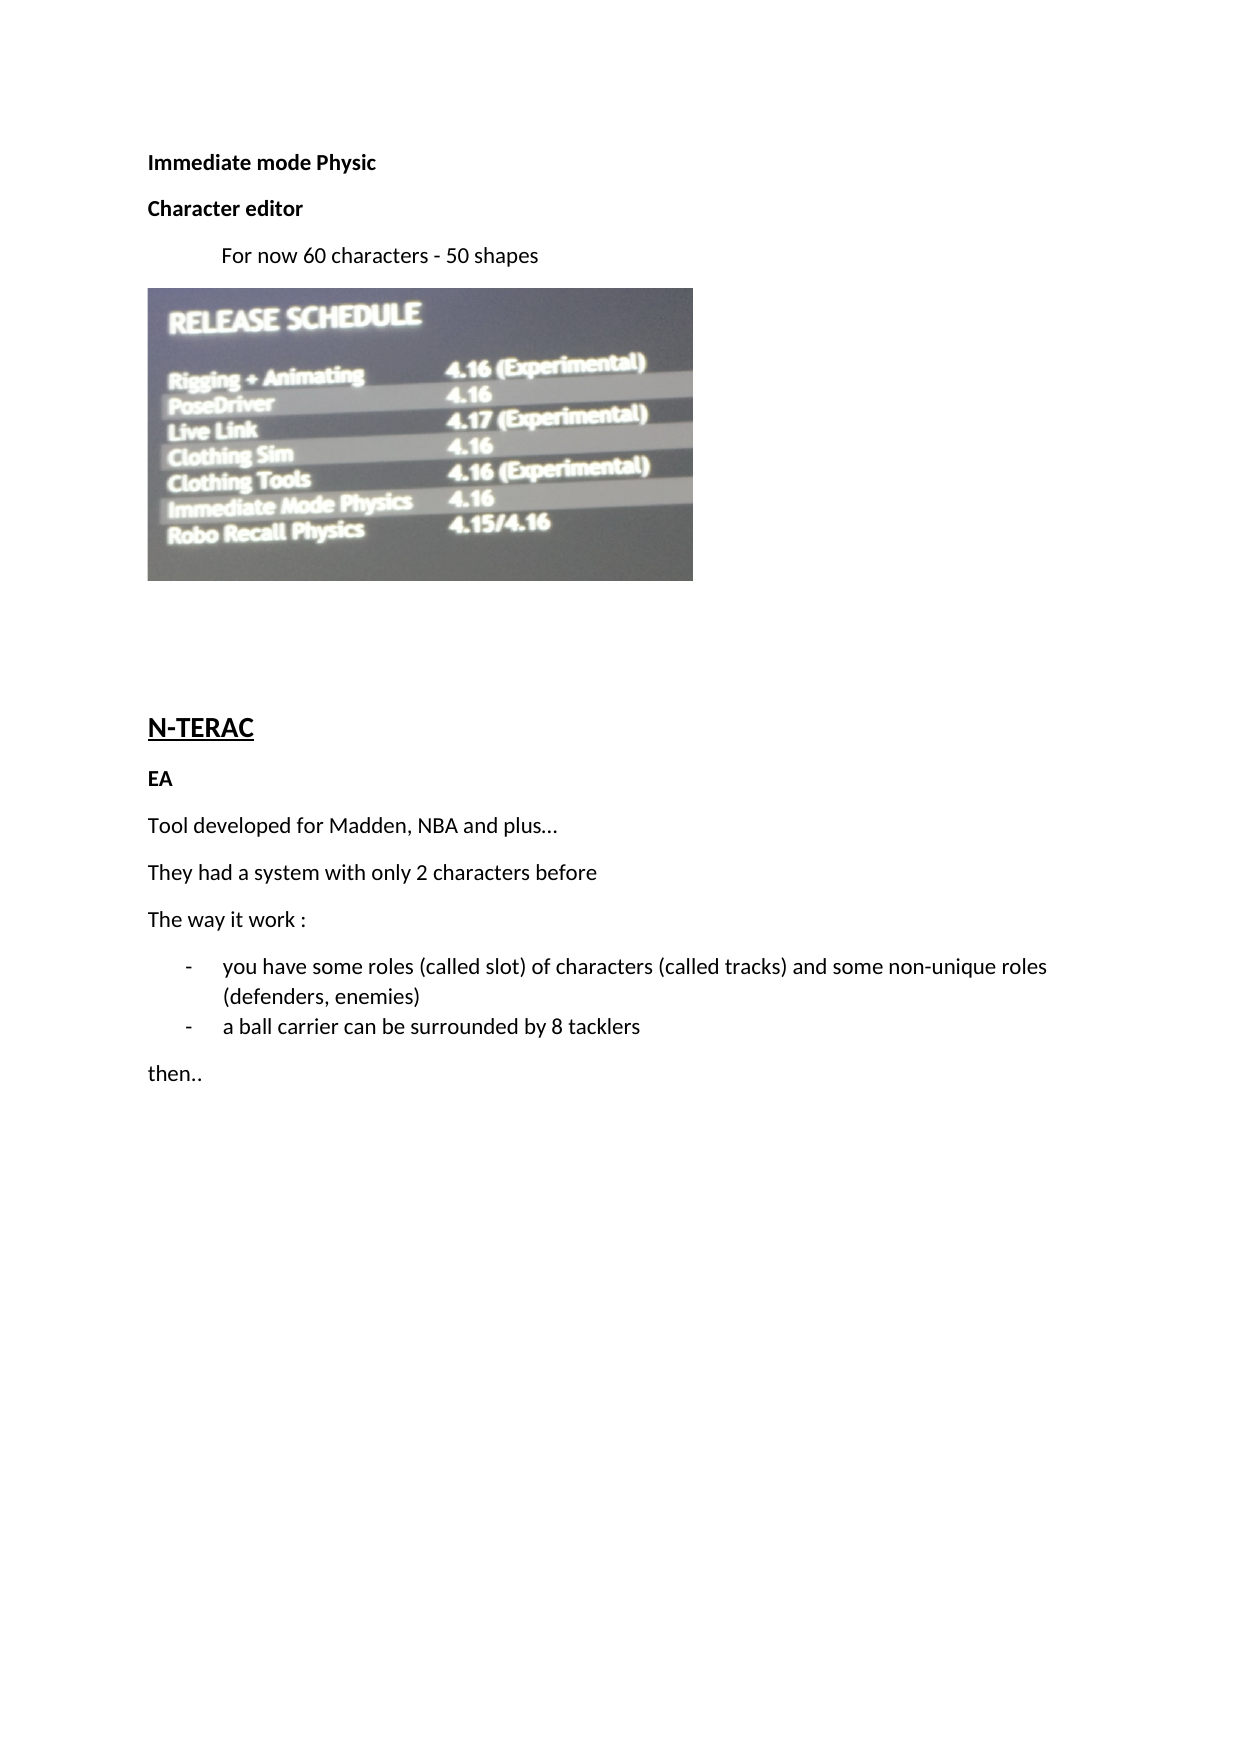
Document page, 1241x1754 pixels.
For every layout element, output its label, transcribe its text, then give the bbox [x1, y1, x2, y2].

text Character editor [148, 194, 1093, 222]
text For now 60 characters - 50 shapes [148, 241, 1093, 269]
text N-TERAC [148, 709, 1093, 745]
list a ball carrier can be surrounded by 8 tacklers [185, 1012, 1093, 1040]
list you have some roles (called slot) of characters (called tracks) and some non-unique roles (defenders, enemies) [185, 952, 1093, 1010]
text Immediate mode Physic [148, 148, 1093, 176]
text The way it work : [148, 905, 1093, 933]
text Tool developed for Madden, NBA and plus… [148, 811, 1093, 839]
picture [147, 288, 693, 581]
text EA [148, 764, 1093, 792]
text then.. [148, 1059, 1093, 1087]
text They had a system with only 2 characters before [148, 858, 1093, 886]
